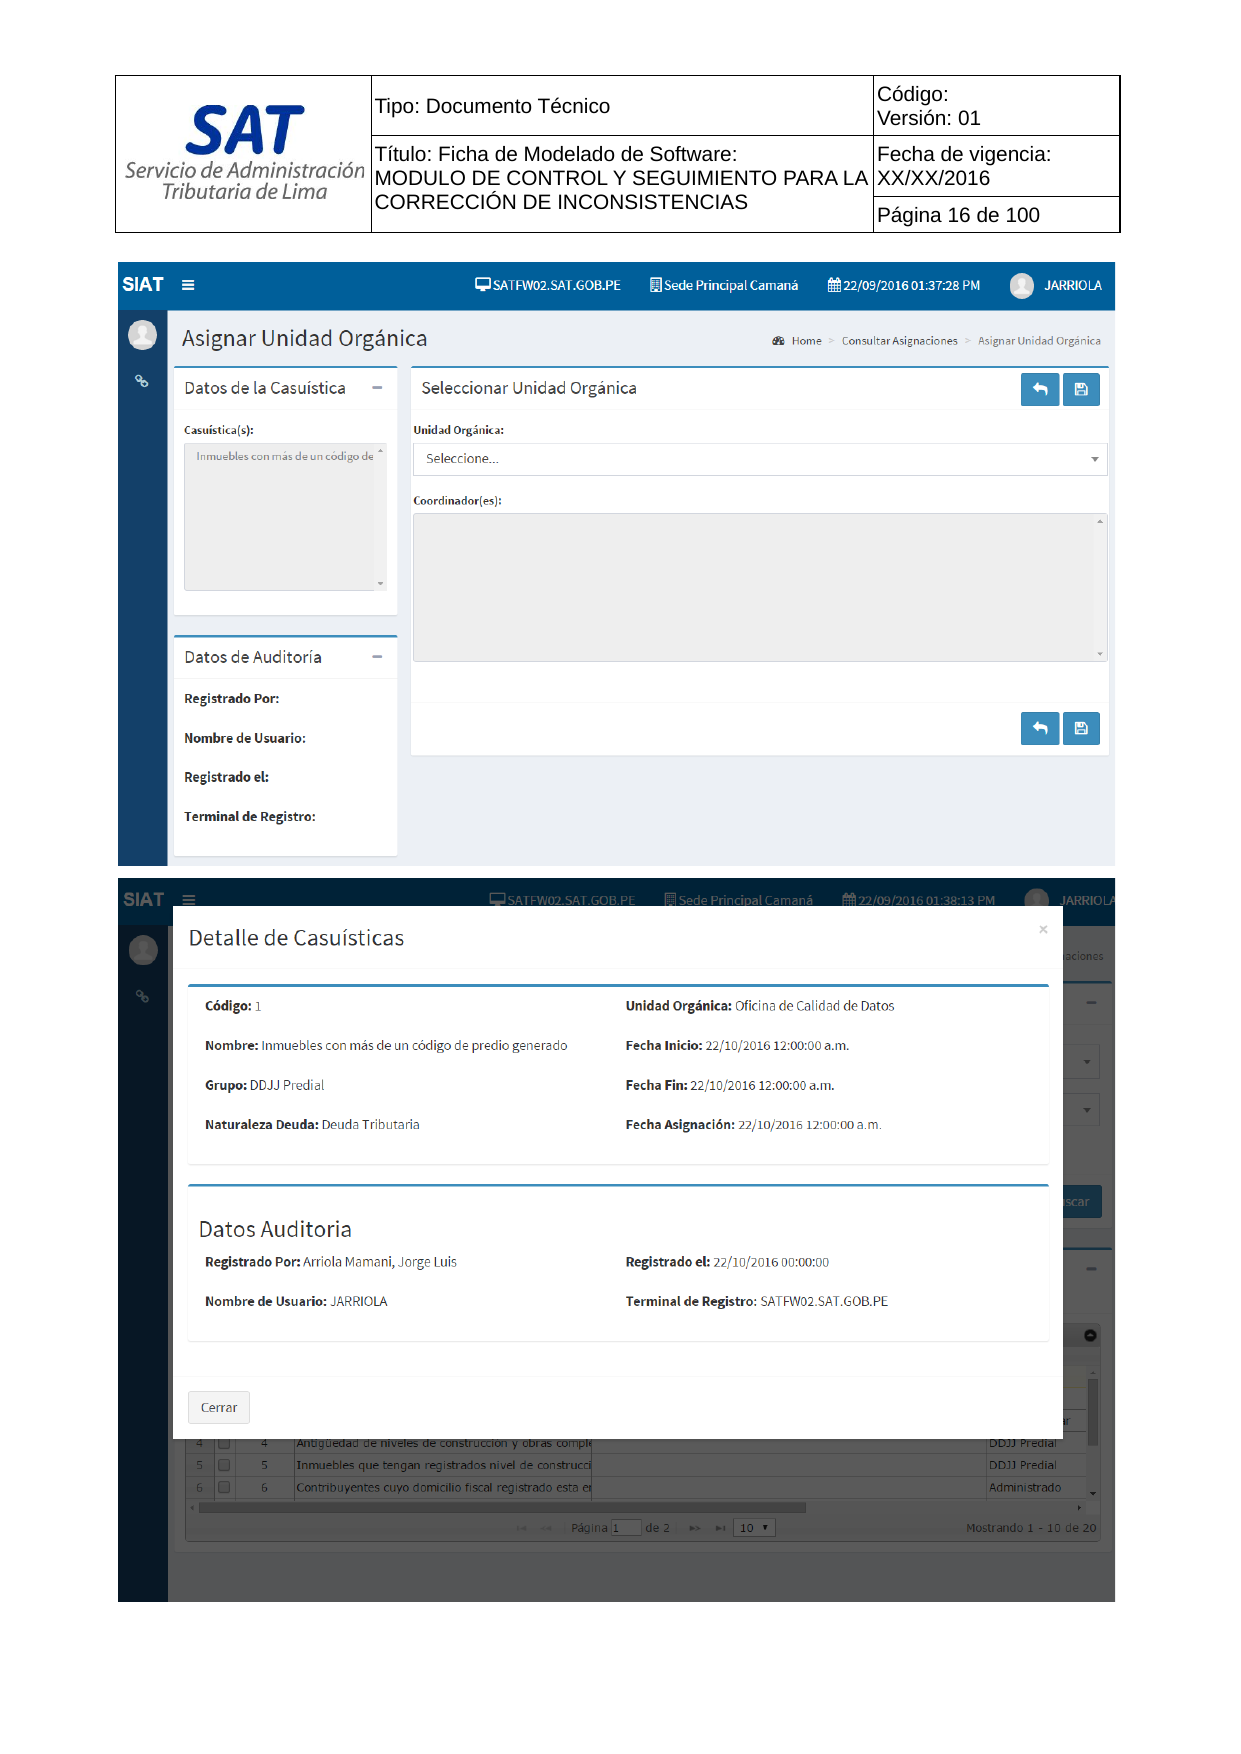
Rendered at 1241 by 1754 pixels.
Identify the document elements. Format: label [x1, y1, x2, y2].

picture [118, 262, 1116, 866]
picture [125, 105, 365, 199]
picture [118, 878, 1116, 1602]
